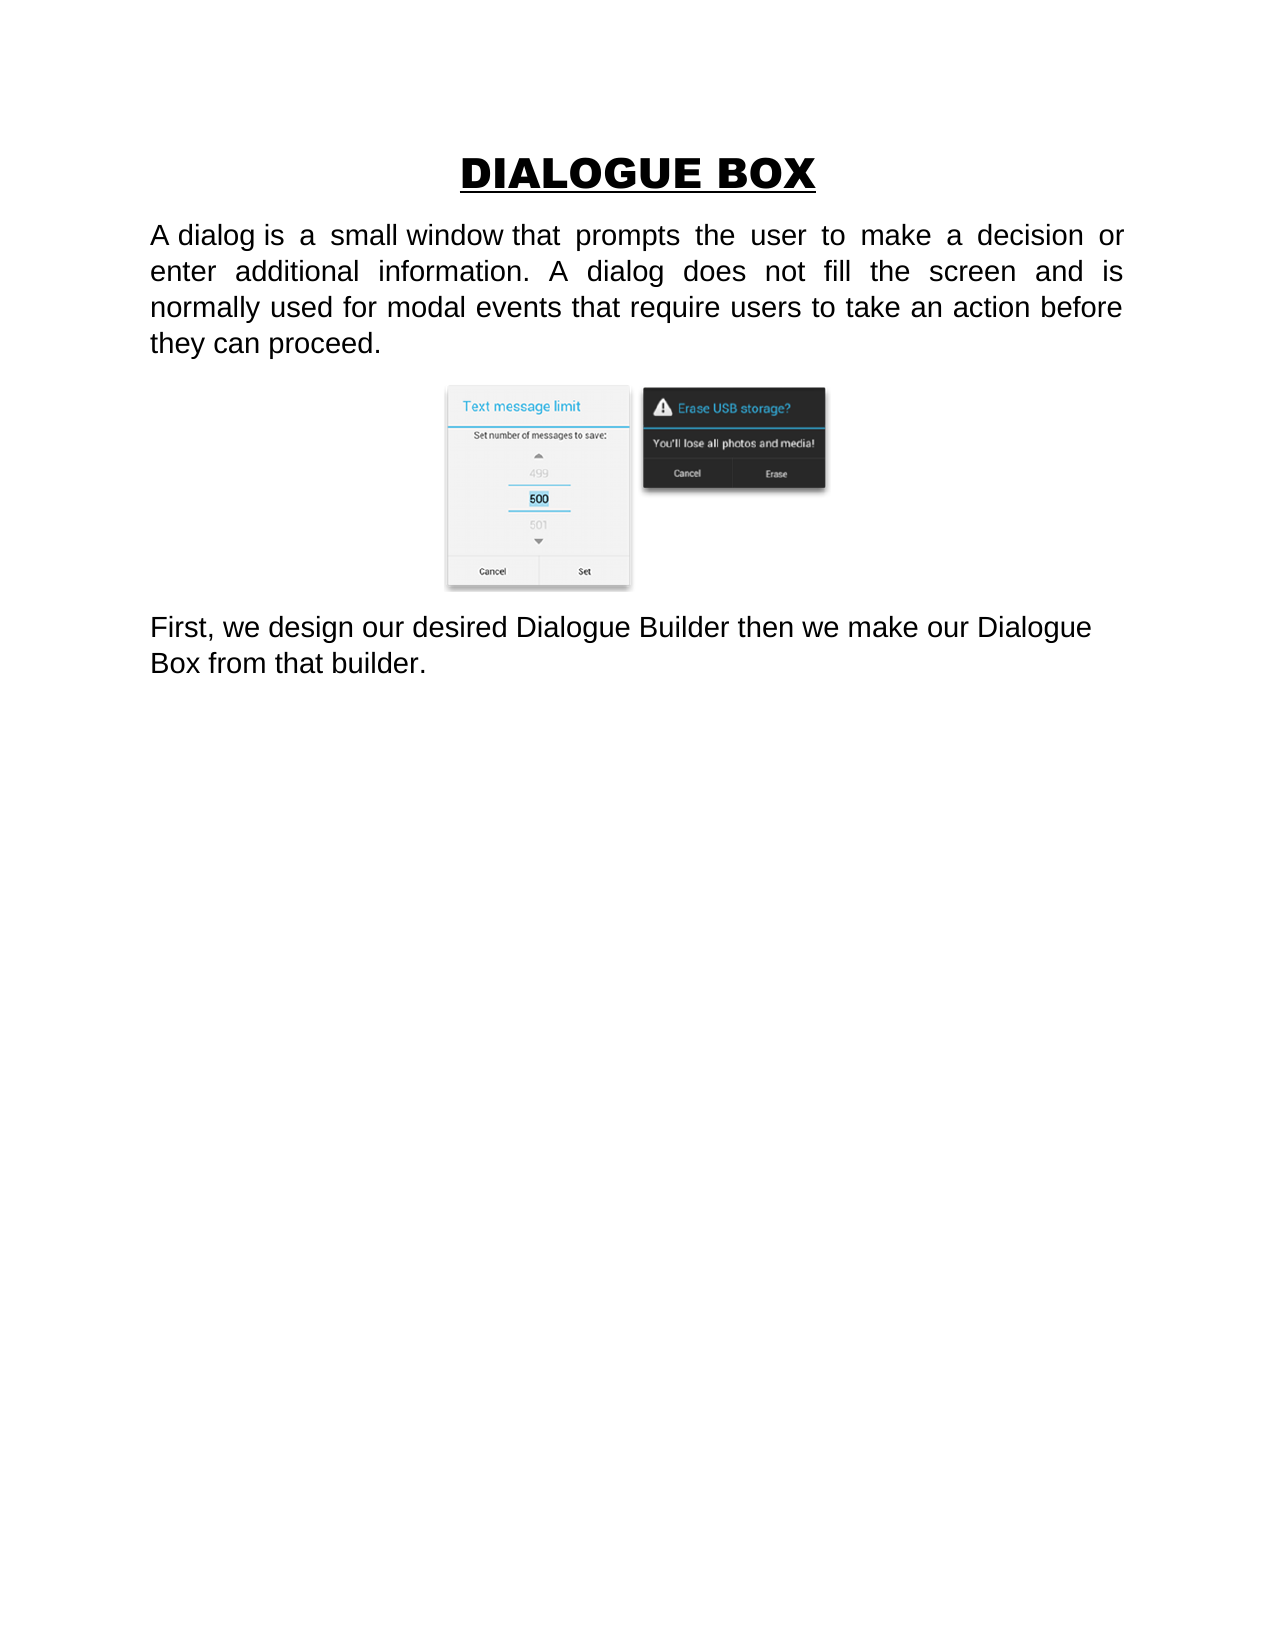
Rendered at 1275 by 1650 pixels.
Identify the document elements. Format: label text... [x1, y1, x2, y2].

text DIALOGUE BOX [150, 150, 1125, 197]
picture [443, 378, 832, 592]
text First, we design our desired Dialogue Builder then we make our Dialogue Box from that builder. [150, 610, 1125, 680]
text A dialog is a small window that prompts the user to make a decision or enter additional information. A dialog does not fill the screen and is normally used for modal events that require users to take an action before they can proceed. [150, 217, 1125, 254]
text A dialog is a small window that prompts the user to make a decision or enter additional information. A dialog does not fill the screen and is normally used for modal events that require users to take an action before they can proceed. [150, 323, 1125, 359]
